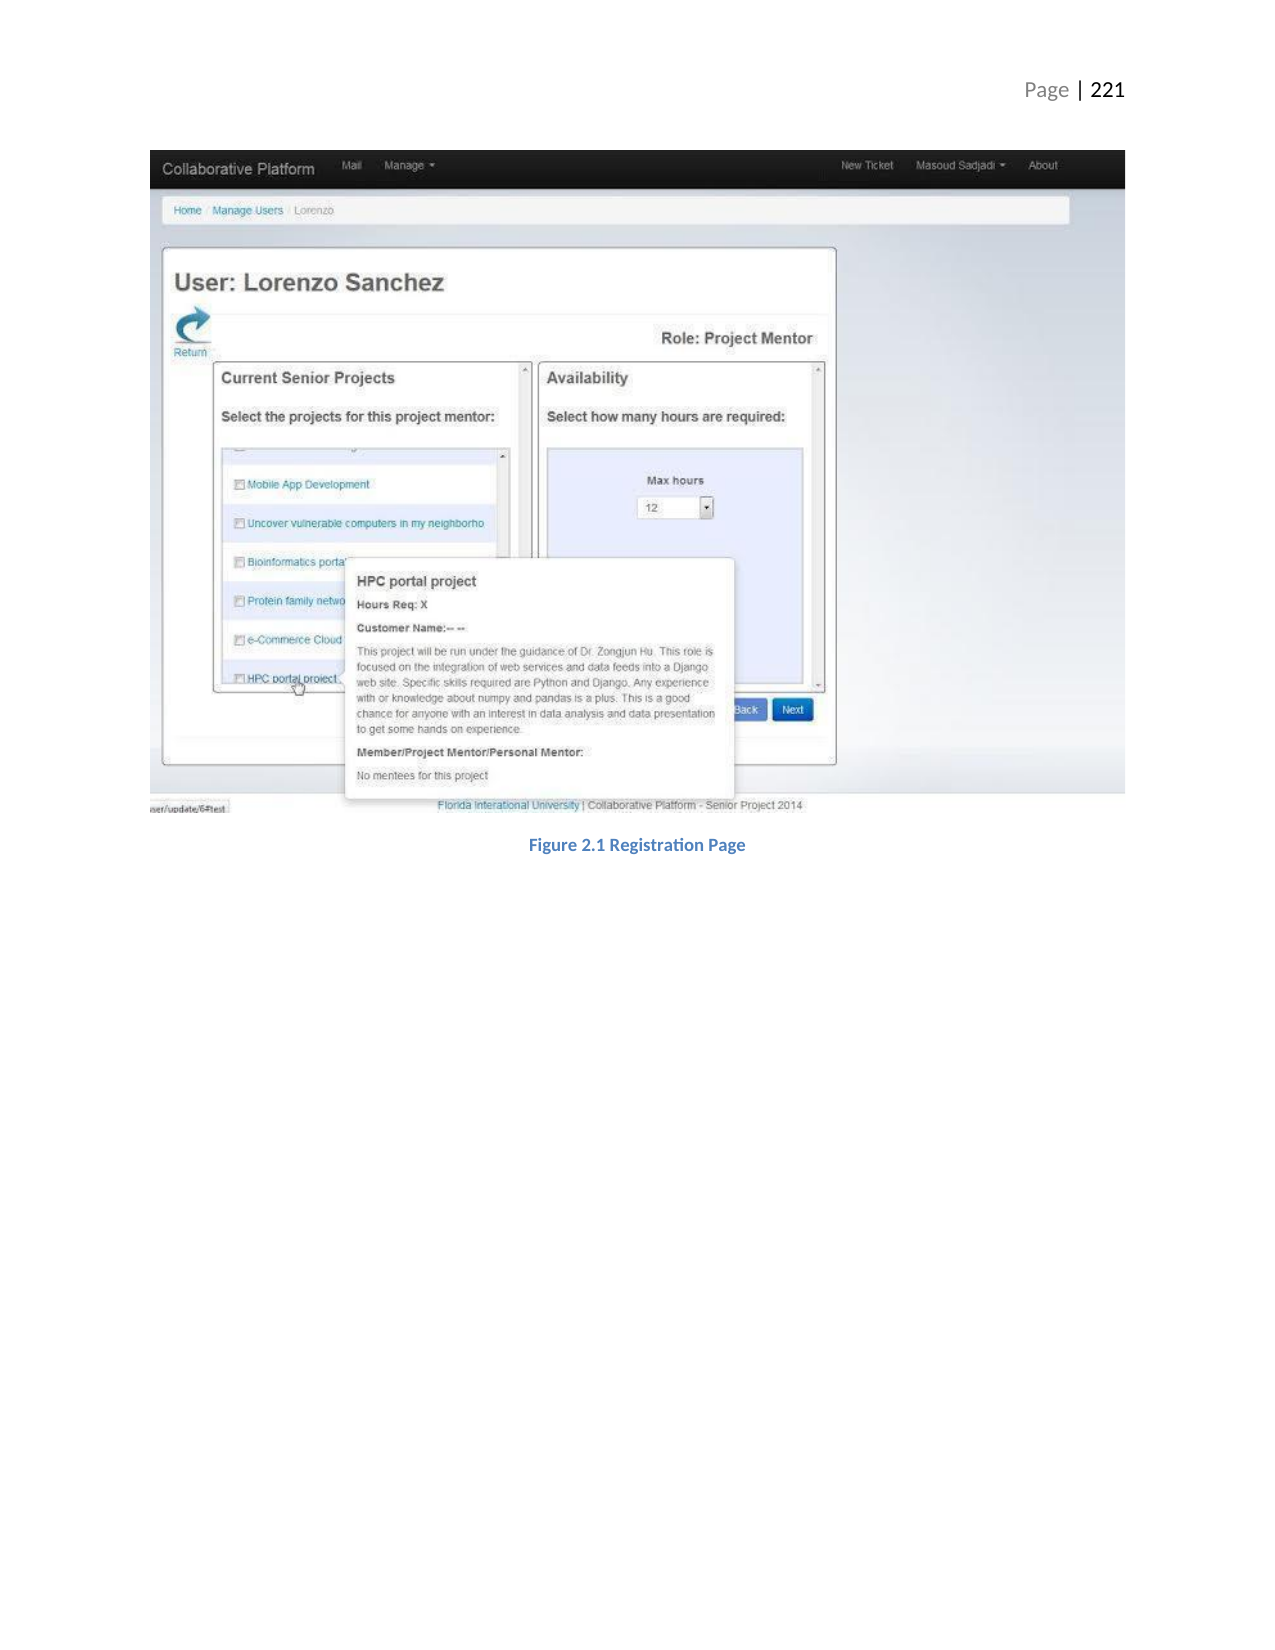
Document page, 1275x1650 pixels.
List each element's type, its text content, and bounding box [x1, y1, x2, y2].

picture [150, 150, 1125, 813]
text Figure 2.1 Registration Page [150, 833, 1125, 856]
